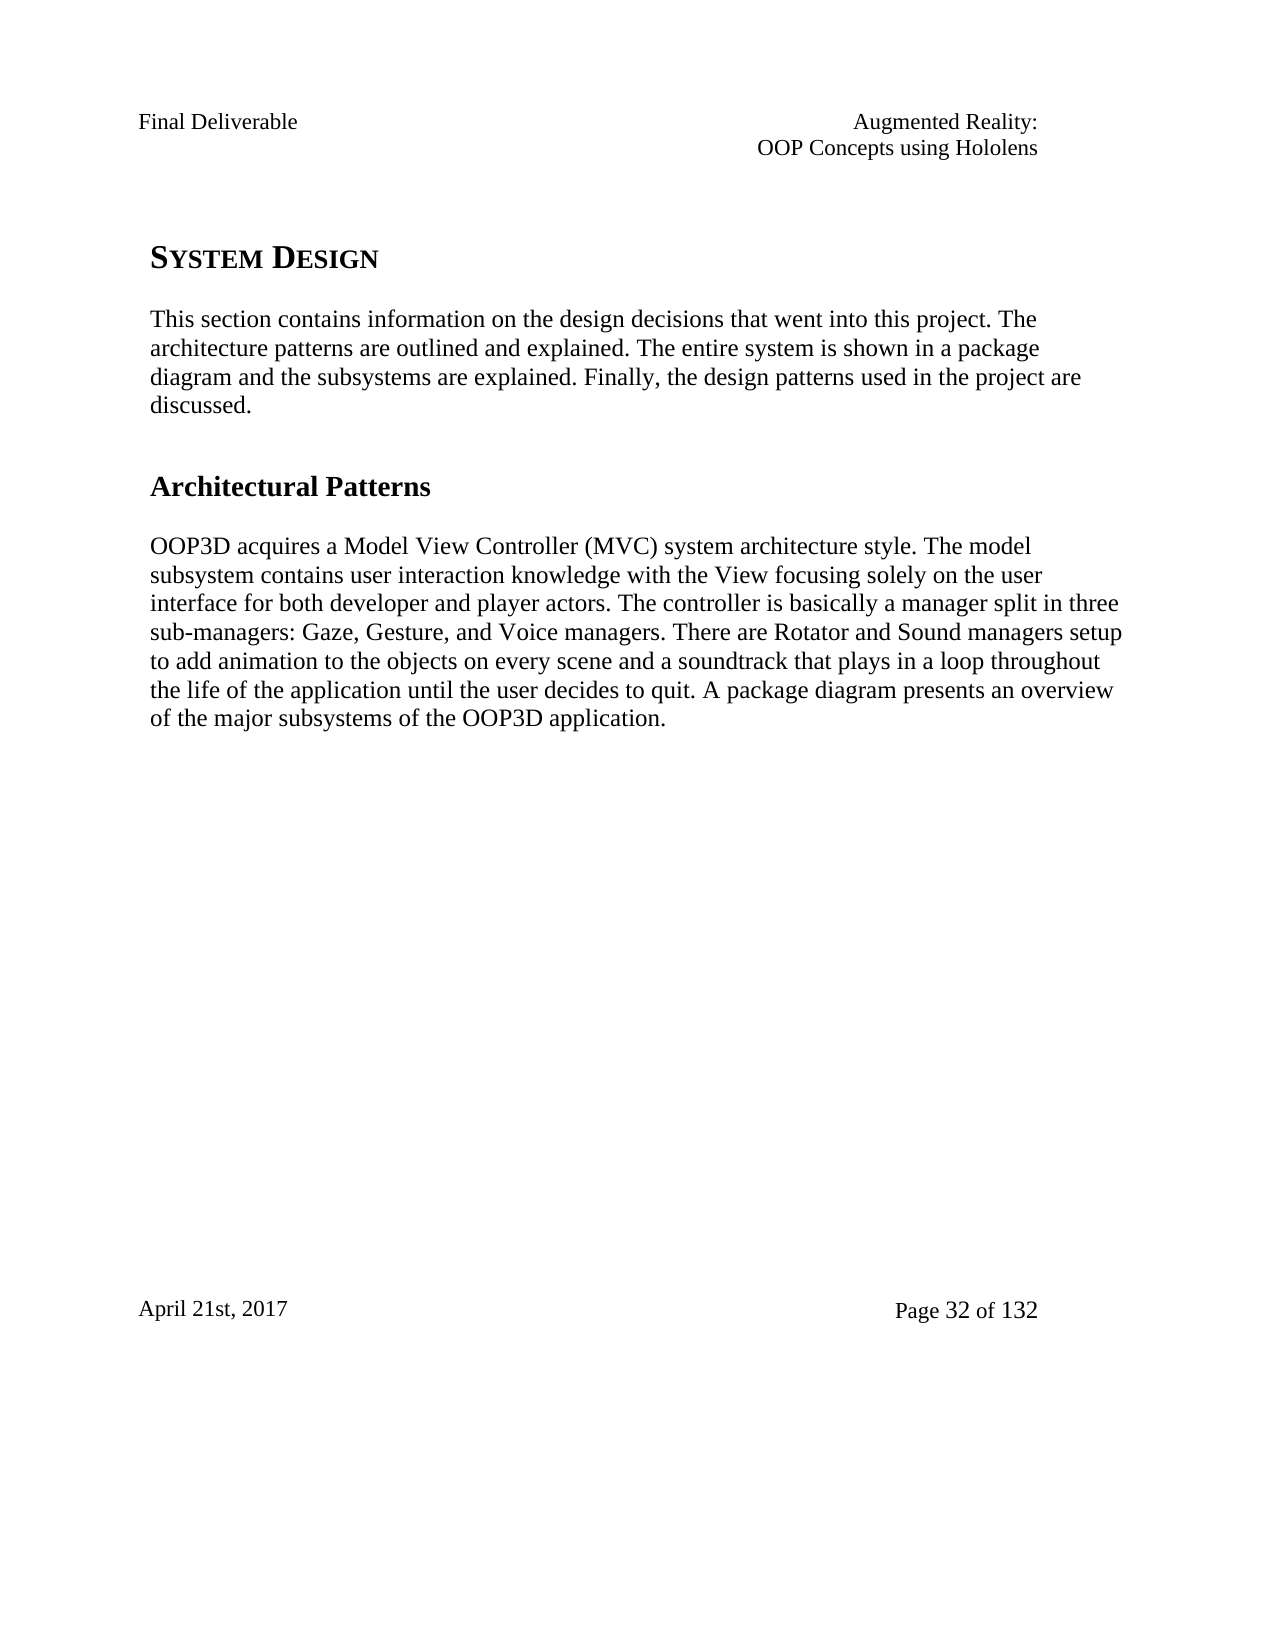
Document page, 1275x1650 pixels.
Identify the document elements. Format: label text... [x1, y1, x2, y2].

text This section contains information on the design decisions that went into this project. The architecture patterns are outlined and explained. The entire system is shown in a package diagram and the subsystems are explained. Finally, the design patterns used in the project are discussed. [150, 304, 1125, 419]
subtitle System Design [150, 237, 1125, 275]
subtitle Architectural Patterns [150, 469, 1125, 502]
text OOP3D acquires a Model View Controller (MVC) system architecture style. The model subsystem contains user interaction knowledge with the View focusing solely on the user interface for both developer and player actors. The controller is basically a manager split in three sub-managers: Gaze, Gesture, and Voice managers. There are Rotator and Sound managers setup to add animation to the objects on every scene and a soundtrack that plays in a loop throughout the life of the application until the user decides to quit. A package diagram presents an overview of the major subsystems of the OOP3D application. [150, 531, 1125, 732]
